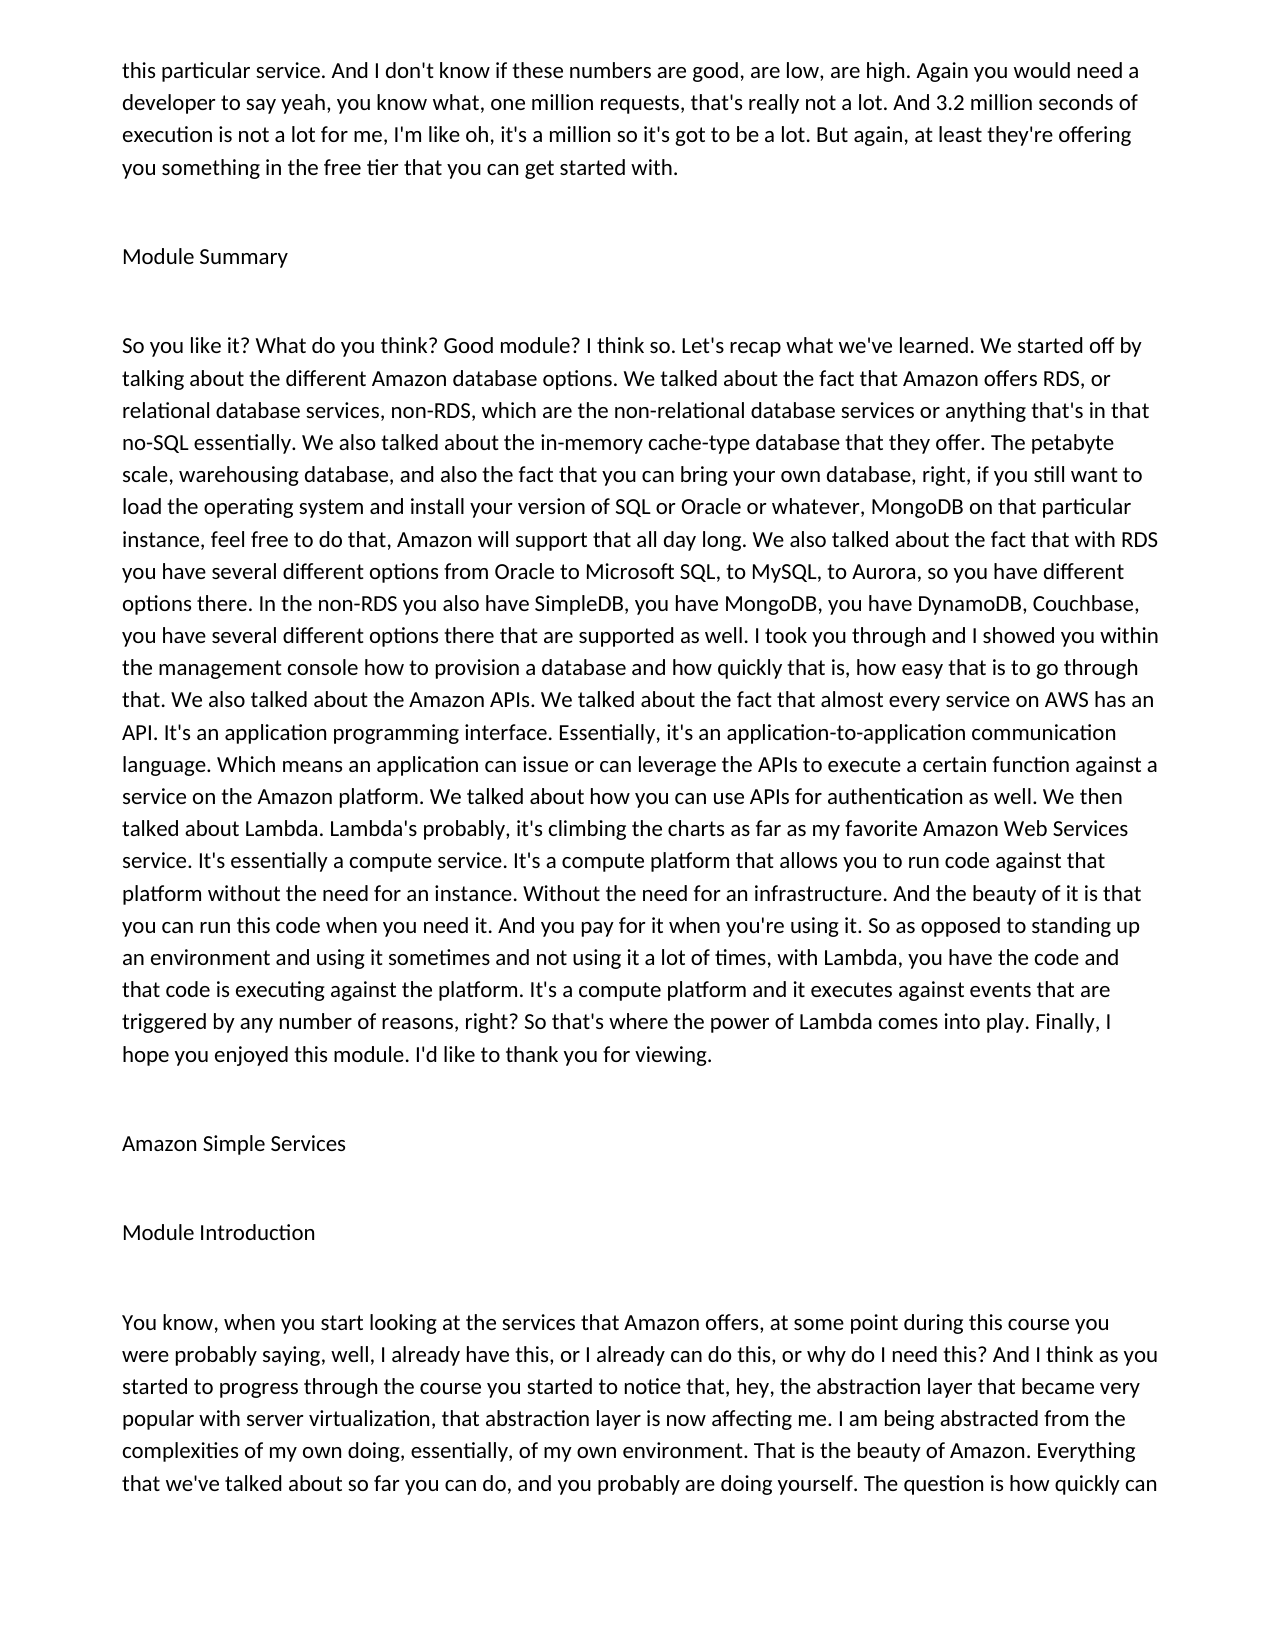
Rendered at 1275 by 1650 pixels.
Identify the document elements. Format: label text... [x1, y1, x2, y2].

text So you like it? What do you think? Good module? I think so. Let's recap what we've learned. We started off by talking about the different Amazon database options. We talked about the fact that Amazon offers RDS, or relational database services, non-RDS, which are the non-relational database services or anything that's in that no-SQL essentially. We also talked about the in-memory cache-type database that they offer. The petabyte scale, warehousing database, and also the fact that you can bring your own database, right, if you still want to load the operating system and install your version of SQL or Oracle or whatever, MongoDB on that particular instance, feel free to do that, Amazon will support that all day long. We also talked about the fact that with RDS you have several different options from Oracle to Microsoft SQL, to MySQL, to Aurora, so you have different options there. In the non-RDS you also have SimpleDB, you have MongoDB, you have DynamoDB, Couchbase, you have several different options there that are supported as well. I took you through and I showed you within the management console how to provision a database and how quickly that is, how easy that is to go through that. We also talked about the Amazon APIs. We talked about the fact that almost every service on AWS has an API. It's an application programming interface. Essentially, it's an application-to-application communication language. Which means an application can issue or can leverage the APIs to execute a certain function against a service on the Amazon platform. We talked about how you can use APIs for authentication as well. We then talked about Lambda. Lambda's probably, it's climbing the charts as far as my favorite Amazon Web Services service. It's essentially a compute service. It's a compute platform that allows you to run code against that platform without the need for an instance. Without the need for an infrastructure. And the beauty of it is that you can run this code when you need it. And you pay for it when you're using it. So as opposed to standing up an environment and using it sometimes and not using it a lot of times, with Lambda, you have the code and that code is executing against the platform. It's a compute platform and it executes against events that are triggered by any number of reasons, right? So that's where the power of Lambda comes into play. Finally, I hope you enjoyed this module. I'd like to thank you for viewing. [122, 332, 1162, 1068]
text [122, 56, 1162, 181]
text Module Introduction [122, 1218, 1162, 1246]
text Module Summary [122, 242, 1162, 270]
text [122, 1308, 1162, 1497]
text Amazon Simple Services [122, 1129, 1162, 1157]
